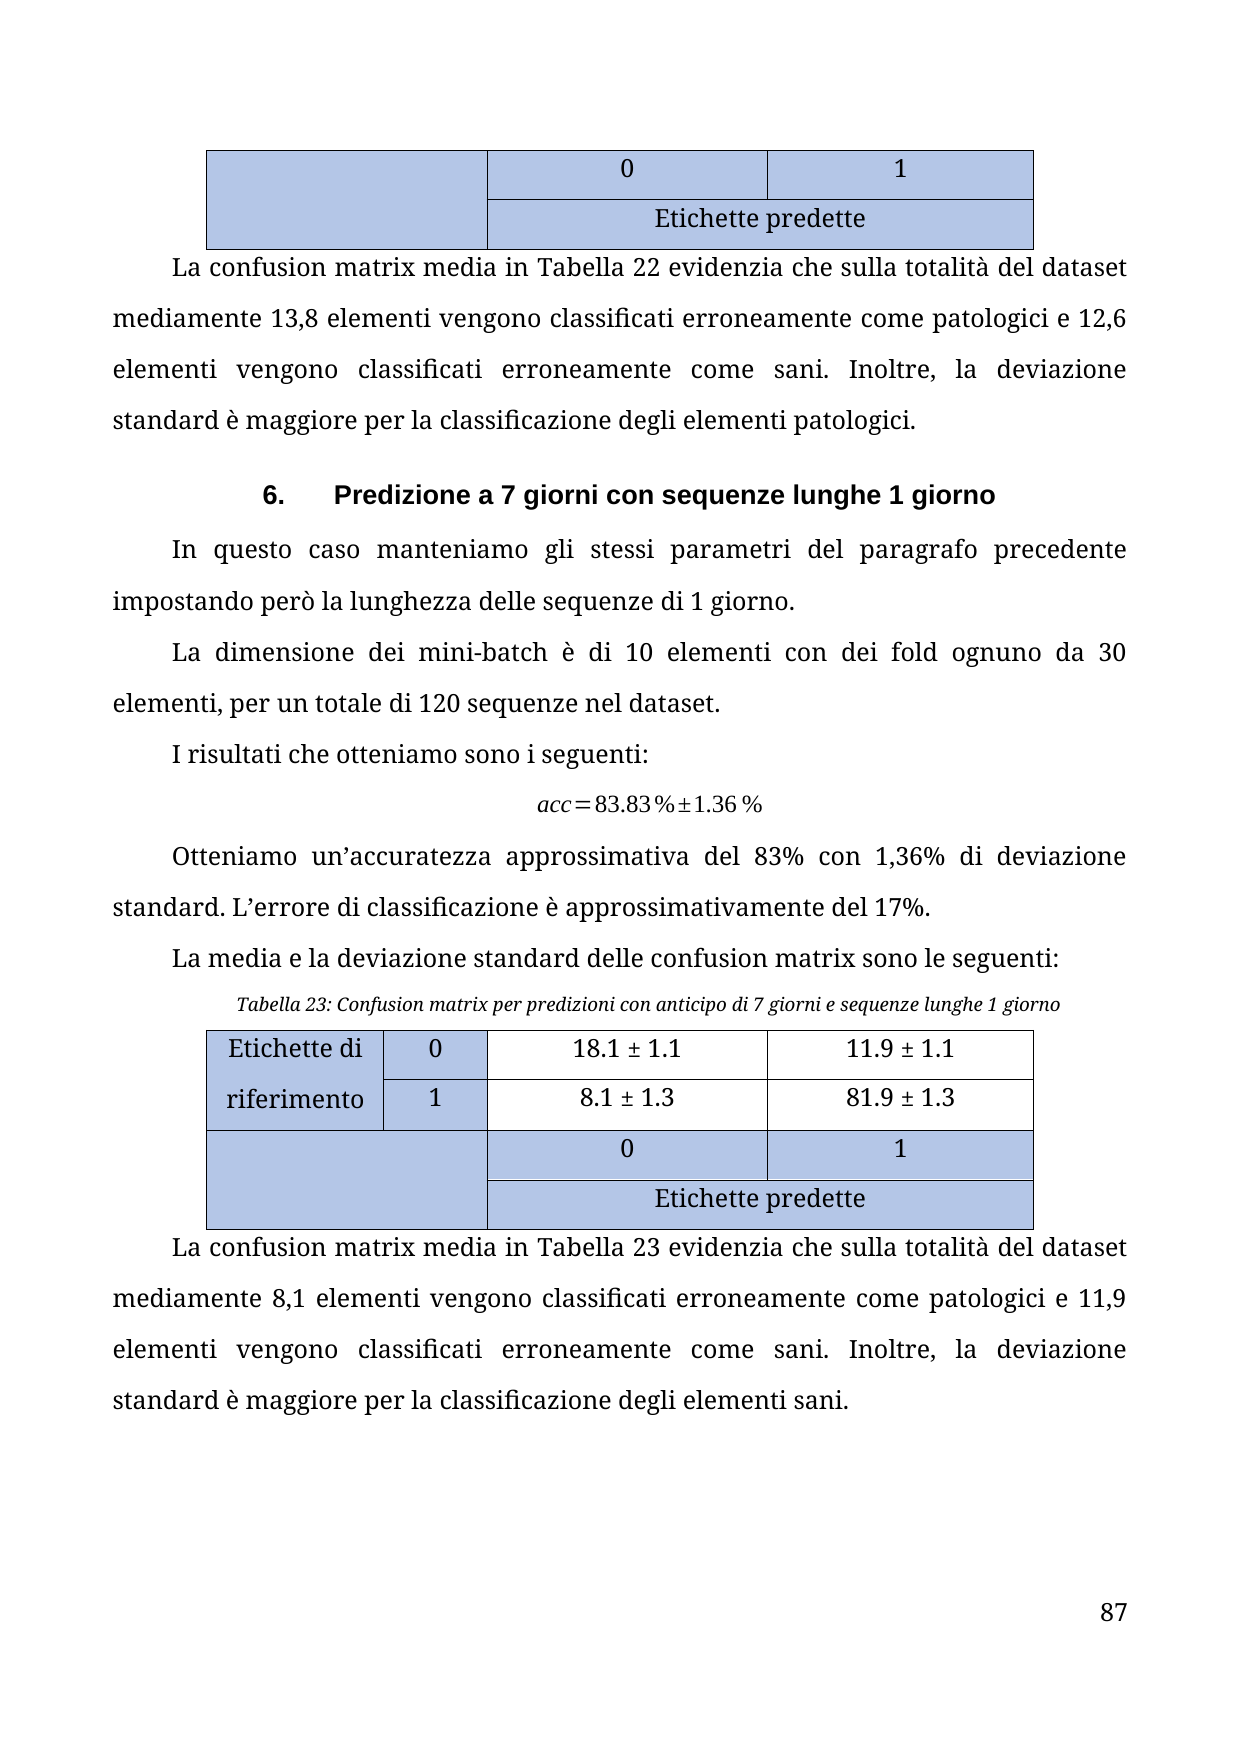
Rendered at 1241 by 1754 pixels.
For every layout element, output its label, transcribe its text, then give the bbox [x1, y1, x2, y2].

table_cell Etichette predette [488, 200, 1033, 249]
table_cell 81.9 ± 1.3 [768, 1080, 1033, 1130]
table_header 18.1 ± 1.1 [488, 1031, 767, 1079]
table_cell [207, 151, 487, 249]
text Tabella 23: Confusion matrix per predizioni con anticipo di 7 giorni e sequenze lunghe 1 giorno [112, 991, 1128, 1017]
text Otteniamo un’accuratezza approssimativa del 83% con 1,36% di deviazione standard. L’errore di classificazione è approssimativamente del 17%. [112, 838, 1128, 923]
table_header Etichette di riferimento [207, 1031, 383, 1130]
subtitle Predizione a 7 giorni con sequenze lunghe 1 giorno [262, 479, 1128, 510]
table_cell Etichette predette [488, 1181, 1033, 1229]
table_cell [207, 1131, 487, 1229]
table_cell 8.1 ± 1.3 [488, 1080, 767, 1130]
table_cell 1 [768, 151, 1033, 199]
text I risultati che otteniamo sono i seguenti: [112, 736, 1128, 770]
text La confusion matrix media in Tabella 23 evidenzia che sulla totalità del dataset mediamente 8,1 elementi vengono classificati erroneamente come patologici e 11,9 elementi vengono classificati erroneamente come sani. Inoltre, la deviazione standard è maggiore per la classificazione degli elementi sani. [112, 1230, 1128, 1417]
table_header 0 [384, 1031, 487, 1079]
text La dimensione dei mini-batch è di 10 elementi con dei fold ognuno da 30 elementi, per un totale di 120 sequenze nel dataset. [112, 634, 1128, 719]
table_header 11.9 ± 1.1 [768, 1031, 1033, 1079]
table_cell 0 [488, 1131, 767, 1179]
table_cell 0 [488, 151, 767, 199]
text In questo caso manteniamo gli stessi parametri del paragrafo precedente impostando però la lunghezza delle sequenze di 1 giorno. [112, 532, 1128, 617]
table_cell 1 [768, 1131, 1033, 1179]
text La media e la deviazione standard delle confusion matrix sono le seguenti: [112, 940, 1128, 974]
table_cell 1 [384, 1080, 487, 1130]
text La confusion matrix media in Tabella 22 evidenzia che sulla totalità del dataset mediamente 13,8 elementi vengono classificati erroneamente come patologici e 12,6 elementi vengono classificati erroneamente come sani. Inoltre, la deviazione standard è maggiore per la classificazione degli elementi patologici. [112, 250, 1128, 437]
